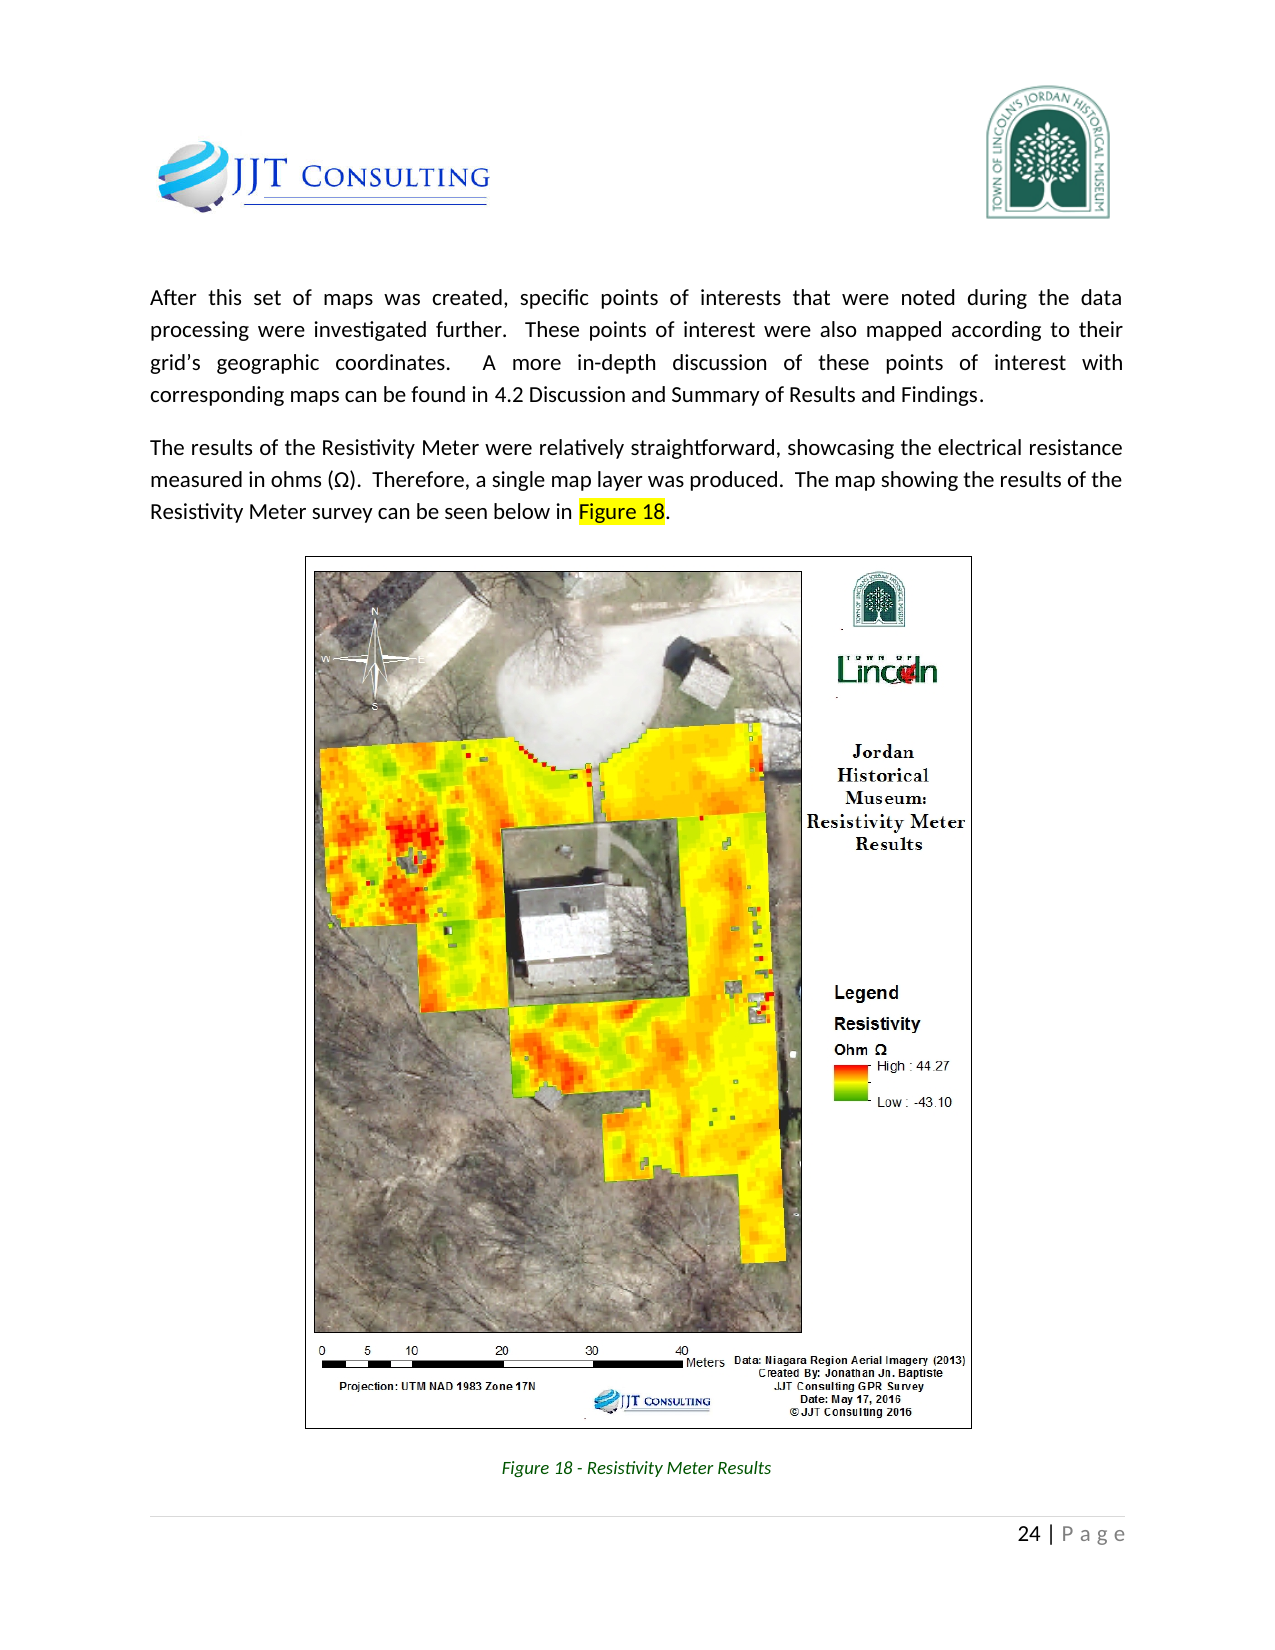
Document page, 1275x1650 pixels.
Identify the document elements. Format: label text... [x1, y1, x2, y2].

text The results of the Resistivity Meter were relatively straightforward, showcasing the electrical resistance measured in ohms (Ω). Therefore, a single map layer was produced. The map showing the results of the Resistivity Meter survey can be seen below in Figure 18. [150, 433, 1125, 525]
text After this set of maps was created, specific points of interests that were noted during the data processing were investigated further. These points of interest were also mapped according to their grid’s geographic coordinates. A more in-depth discussion of these points of interest with corresponding maps can be found in 4.2 Discussion and Summary of Results and Findings. [150, 283, 1125, 408]
picture [150, 130, 504, 228]
picture [300, 550, 975, 1432]
text Figure 18 - Resistivity Meter Results [150, 1456, 1125, 1479]
